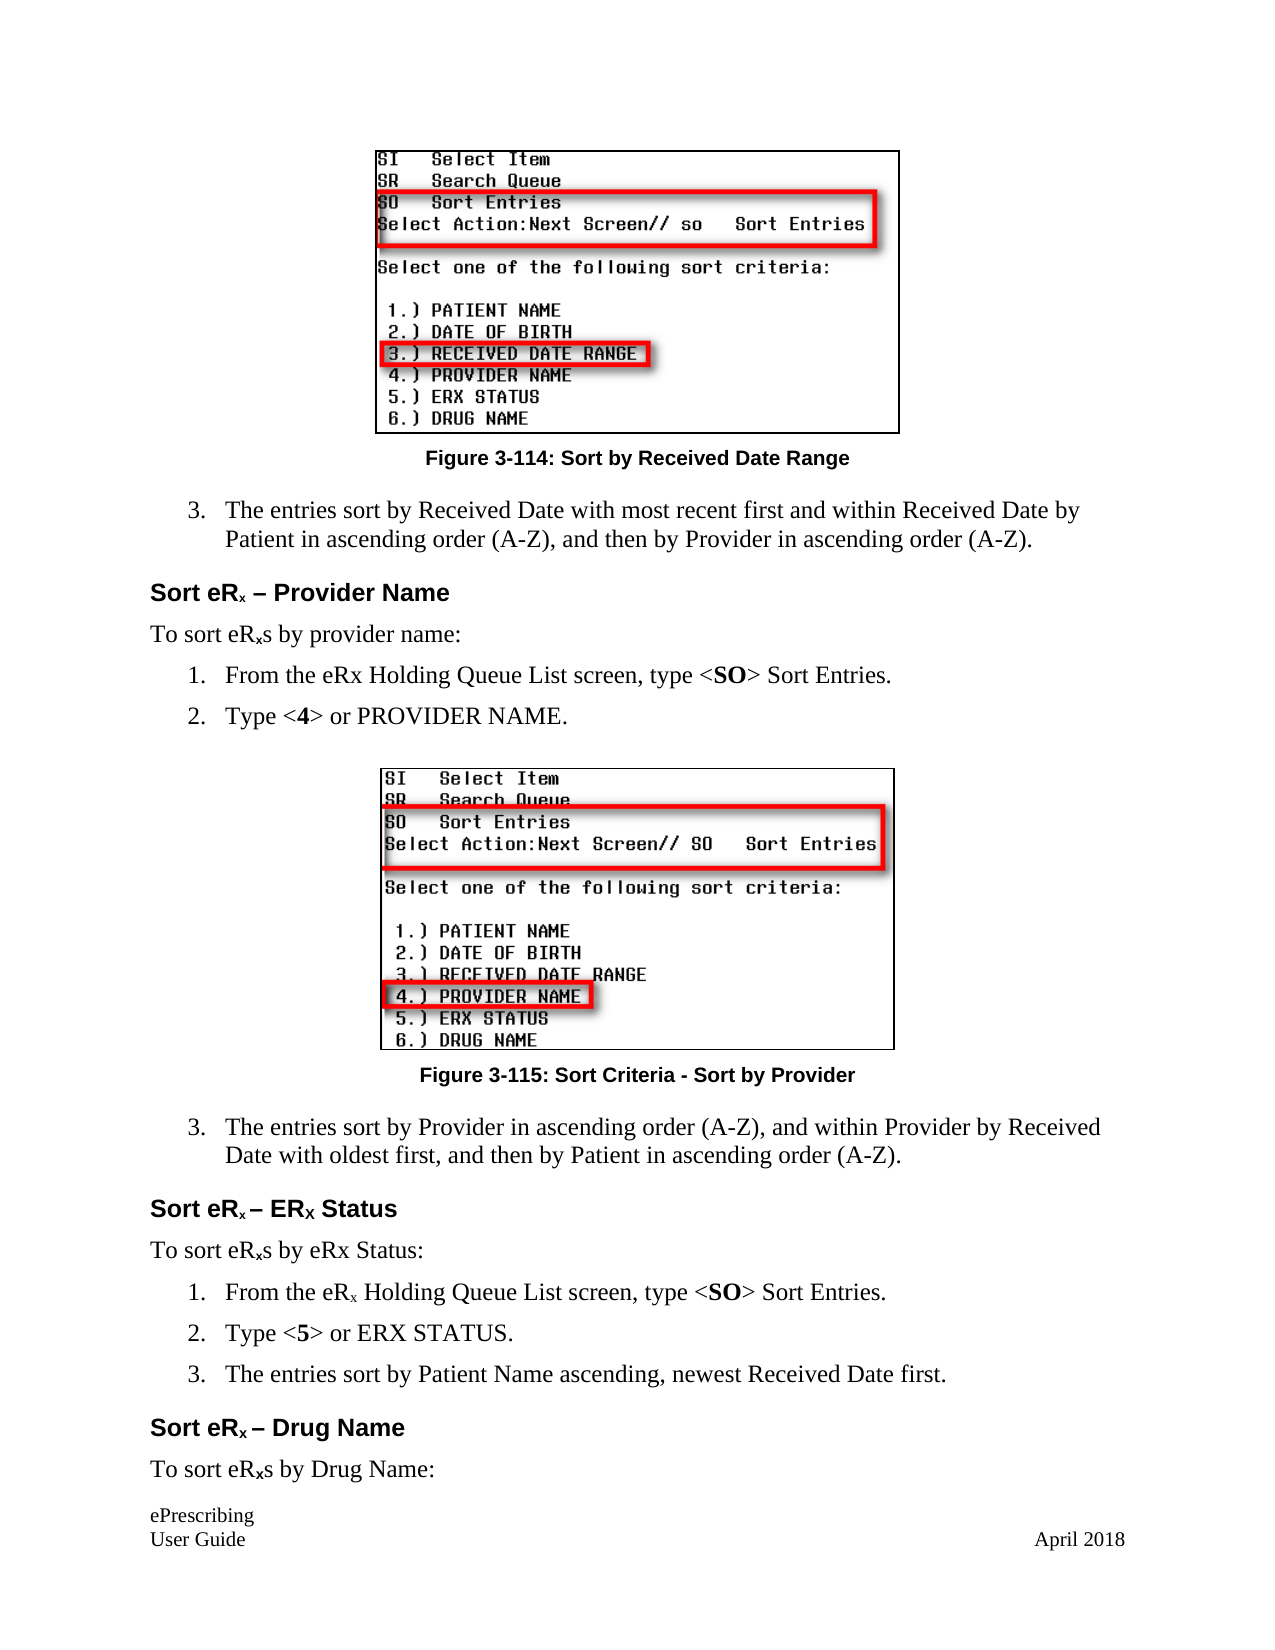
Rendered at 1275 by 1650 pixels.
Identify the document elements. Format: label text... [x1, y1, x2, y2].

subtitle Sort eRx – Provider Name [150, 578, 1125, 606]
list The entries sort by Provider in ascending order (A-Z), and within Provider by Received Date with oldest first, and then by Patient in ascending order (A-Z). [187, 1112, 1125, 1169]
text To sort eRxs by provider name: [150, 619, 1125, 648]
list Type <5> or ERX Status. [187, 1318, 1125, 1347]
list The entries sort by Received Date with most recent first and within Received Date by Patient in ascending order (A-Z), and then by Provider in ascending order (A-Z). [187, 495, 1125, 553]
subtitle Sort eRx – Drug Name [150, 1413, 1125, 1442]
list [187, 1277, 1125, 1305]
text To sort eRxs by Drug Name: [150, 1454, 1125, 1483]
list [187, 1359, 1125, 1388]
subtitle Sort eRx – ERX Status [150, 1194, 1125, 1223]
text To sort eRxs by eRx Status: [150, 1235, 1125, 1264]
list From the eRx Holding Queue List screen, type <SO> Sort Entries. [187, 660, 1125, 689]
picture [382, 769, 893, 1049]
picture [377, 152, 898, 432]
list Type <4> or Provider Name. [187, 701, 1125, 730]
